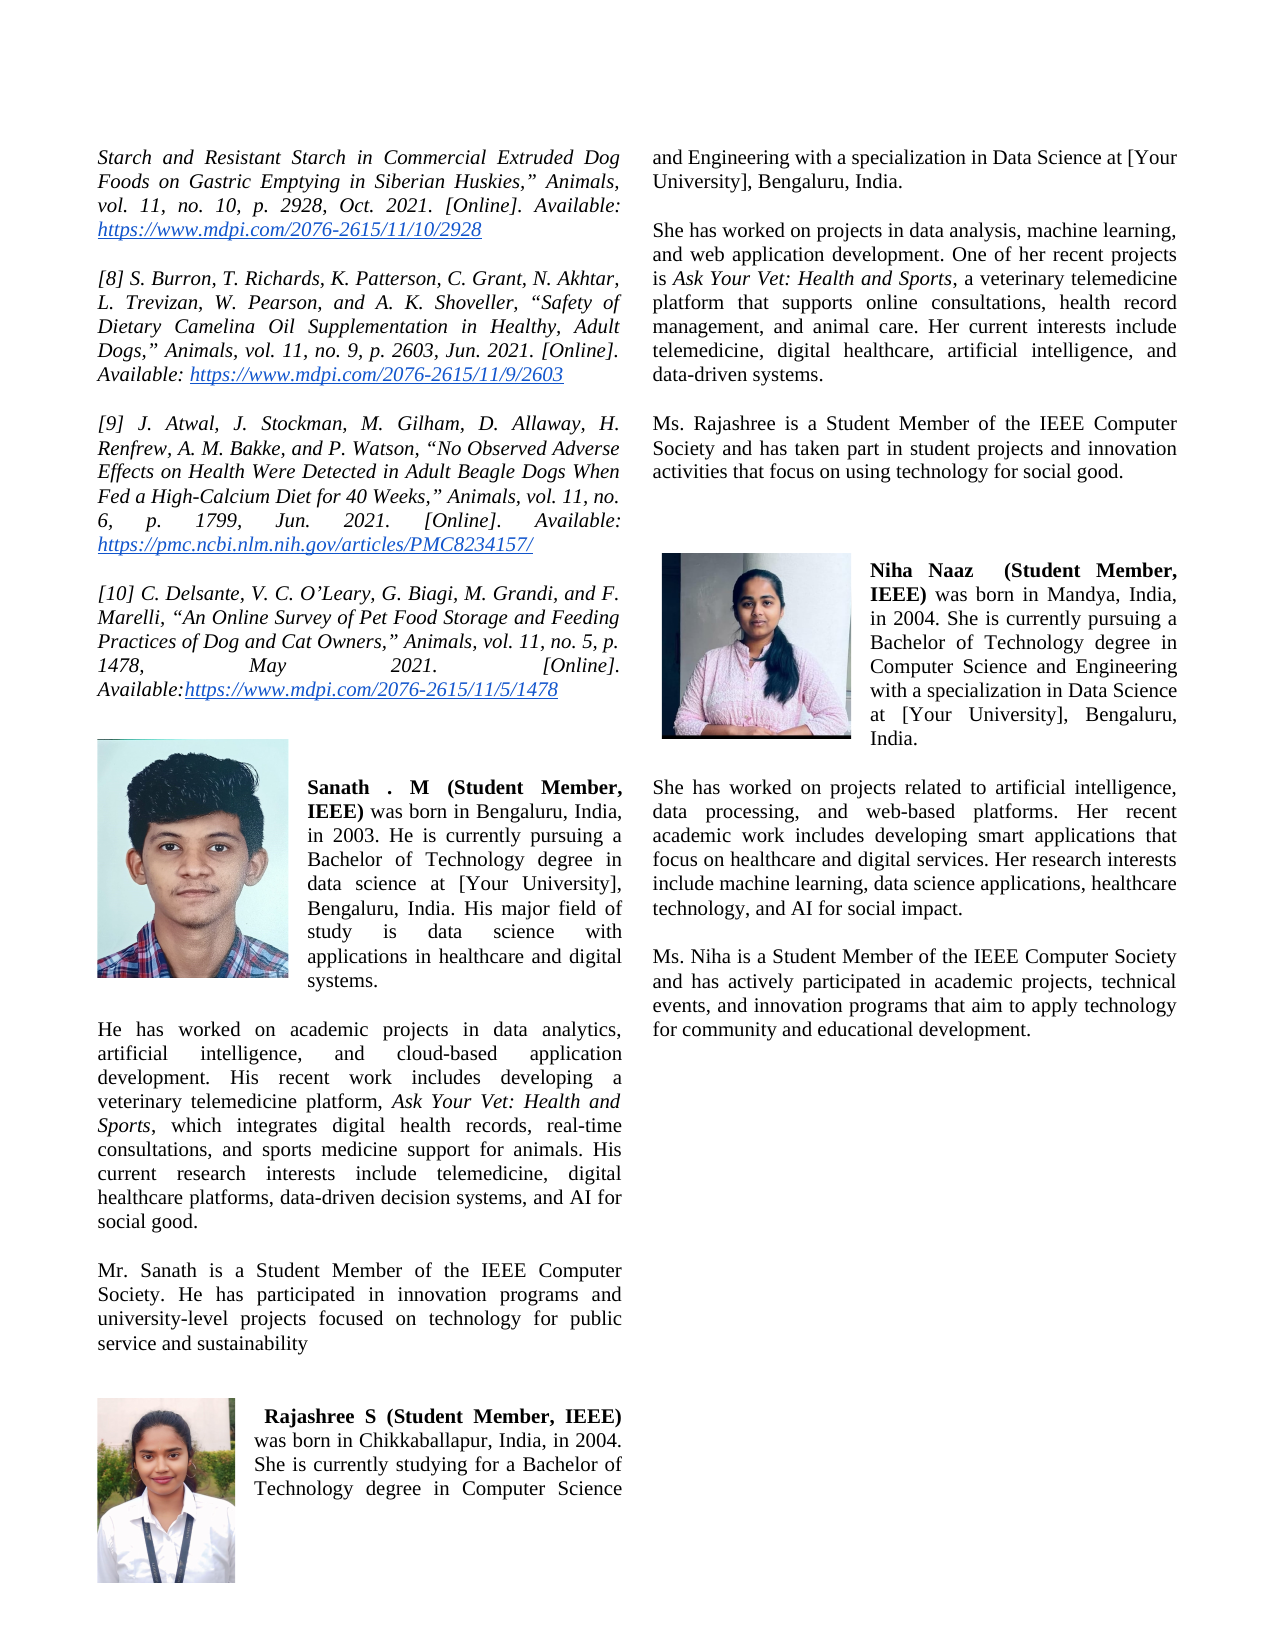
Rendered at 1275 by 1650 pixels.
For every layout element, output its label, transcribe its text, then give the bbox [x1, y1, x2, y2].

text Ms. Niha is a Student Member of the IEEE Computer Society and has actively participated in academic projects, technical events, and innovation programs that aim to apply technology for community and educational development. [652, 944, 1177, 1041]
text Ms. Rajashree is a Student Member of the IEEE Computer Society and has taken part in student projects and innovation activities that focus on using technology for social good. [652, 411, 1177, 483]
picture [97, 739, 289, 978]
text [8] S. Burron, T. Richards, K. Patterson, C. Grant, N. Akhtar, L. Trevizan, W. Pearson, and A. K. Shoveller, “Safety of Dietary Camelina Oil Supplementation in Healthy, Adult Dogs,” Animals, vol. 11, no. 9, p. 2603, Jun. 2021. [Online]. Available: https://www.mdpi.com/2076-2615/11/9/2603 [97, 266, 622, 386]
text [9] J. Atwal, J. Stockman, M. Gilham, D. Allaway, H. Renfrew, A. M. Bakke, and P. Watson, “No Observed Adverse Effects on Health Were Detected in Adult Beagle Dogs When Fed a High-Calcium Diet for 40 Weeks,” Animals, vol. 11, no. 6, p. 1799, Jun. 2021. [Online]. Available: https://pmc.ncbi.nlm.nih.gov/articles/PMC8234157/ [97, 411, 622, 556]
text Mr. Sanath is a Student Member of the IEEE Computer Society. He has participated in innovation programs and university-level projects focused on technology for public service and sustainability [97, 1258, 622, 1354]
text Rajashree S (Student Member, IEEE) was born in Chikkaballapur, India, in 2004. She is currently studying for a Bachelor of Technology degree in Computer Science and Engineering with a specialization in Data Science at [Your University], Bengaluru, India. [652, 145, 1177, 193]
text She has worked on projects related to artificial intelligence, data processing, and web-based platforms. Her recent academic work includes developing smart applications that focus on healthcare and digital services. Her research interests include machine learning, data science applications, healthcare technology, and AI for social impact. [652, 775, 1177, 919]
text [10] C. Delsante, V. C. O’Leary, G. Biagi, M. Grandi, and F. Marelli, “An Online Survey of Pet Food Storage and Feeding Practices of Dog and Cat Owners,” Animals, vol. 11, no. 5, p. 1478, May 2021. [Online]. Available:https://www.mdpi.com/2076-2615/11/5/1478 [97, 581, 622, 701]
text He has worked on academic projects in data analytics, artificial intelligence, and cloud-based application development. His recent work includes developing a veterinary telemedicine platform, Ask Your Vet: Health and Sports, which integrates digital health records, real-time consultations, and sports medicine support for animals. His current research interests include telemedicine, digital healthcare platforms, data-driven decision systems, and AI for social good. [97, 1017, 622, 1233]
text Rajashree S (Student Member, IEEE) was born in Chikkaballapur, India, in 2004. She is currently studying for a Bachelor of Technology degree in Computer Science and Engineering with a specialization in Data Science at [Your University], Bengaluru, India. [236, 1403, 622, 1500]
picture [97, 1398, 236, 1583]
picture [661, 553, 852, 739]
text She has worked on projects in data analysis, machine learning, and web application development. One of her recent projects is Ask Your Vet: Health and Sports, a veterinary telemedicine platform that supports online consultations, health record management, and animal care. Her current interests include telemedicine, digital healthcare, artificial intelligence, and data-driven systems. [652, 218, 1177, 386]
